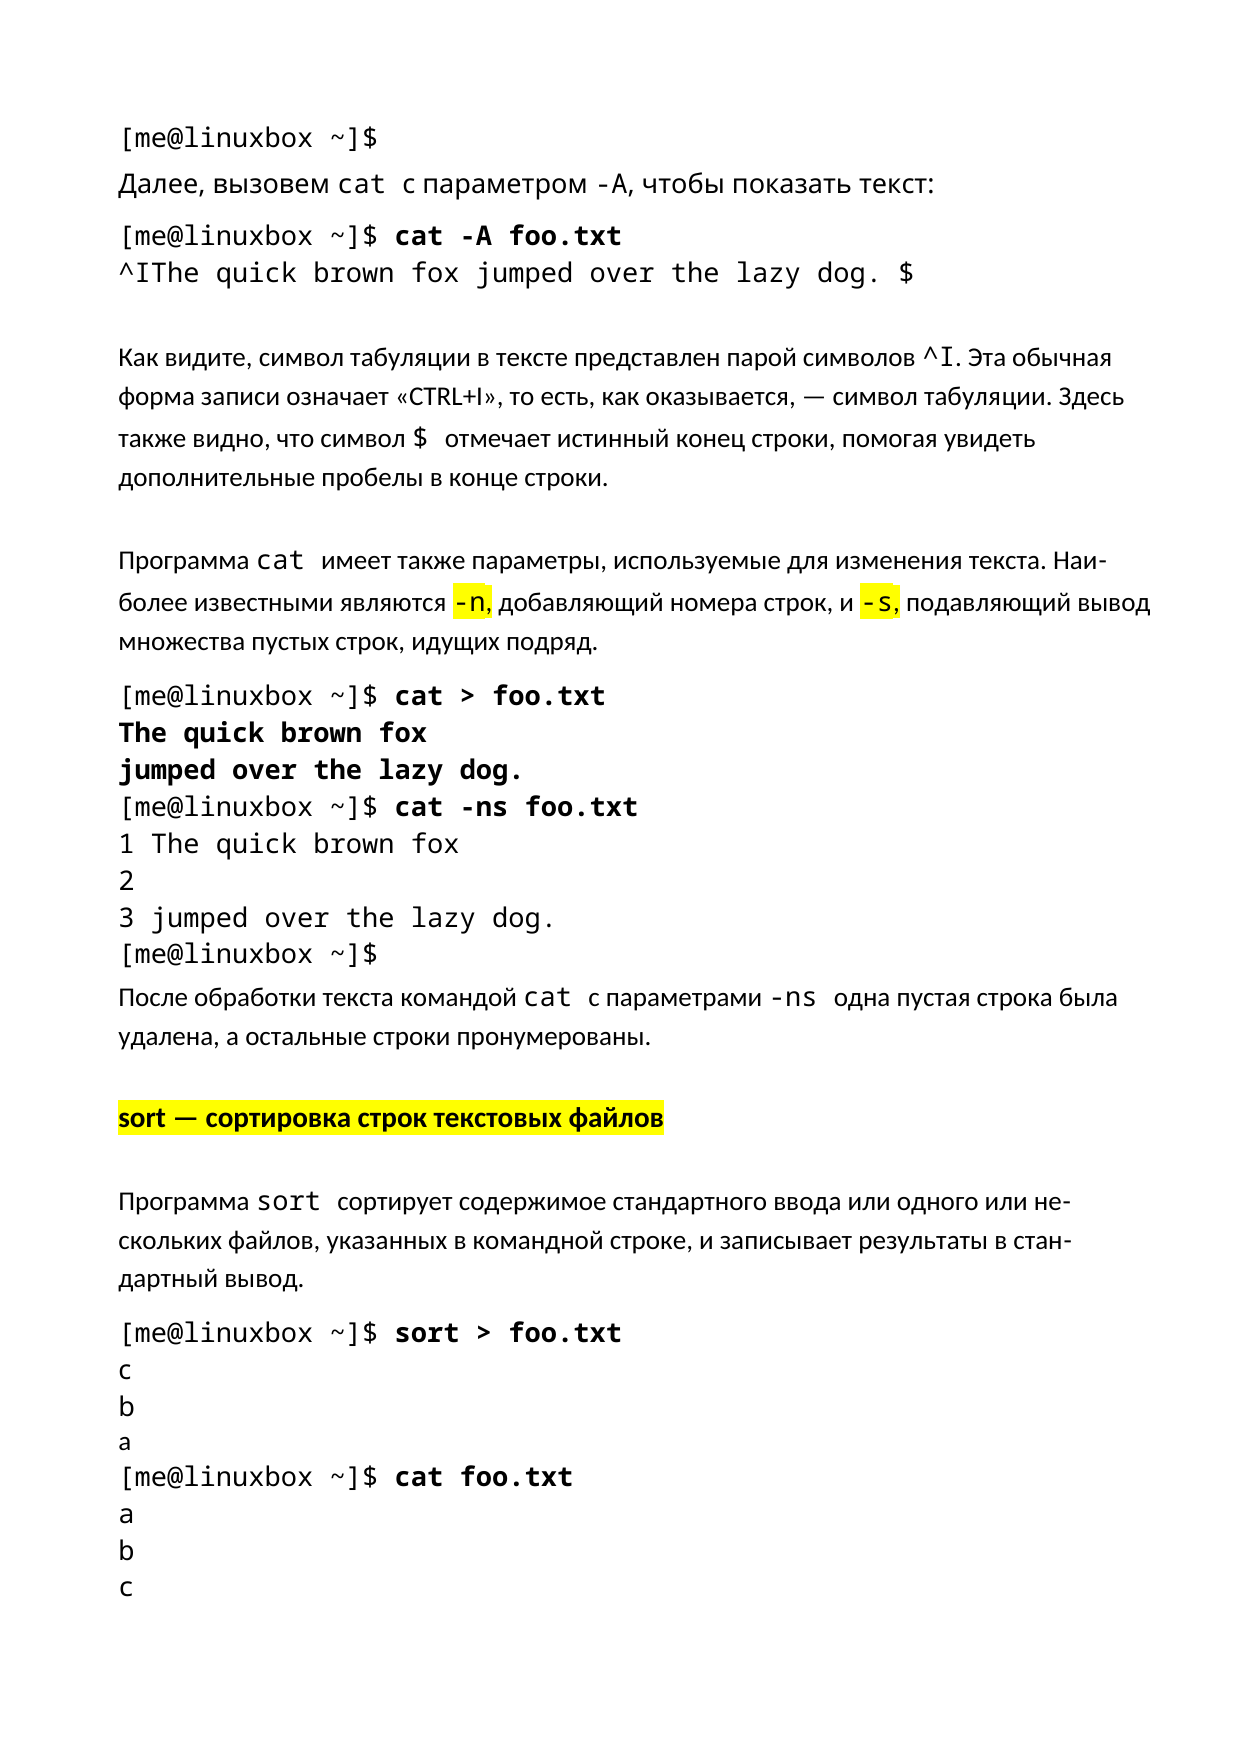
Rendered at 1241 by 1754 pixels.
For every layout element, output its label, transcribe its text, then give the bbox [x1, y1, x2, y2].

text Программа sort сортирует содержимое стандартного ввода или одного или нескольких файлов, указанных в командной строке, и записывает результаты в стандартный вывод. [118, 1181, 1152, 1294]
text jumped over the lazy dog. [118, 751, 1152, 787]
text [me@linuxbox ~]$ cat foo.txt [118, 1457, 1152, 1494]
text [me@linuxbox ~]$ [118, 935, 1152, 972]
text Как видите, символ табуляции в тексте представлен парой символов ^I. Эта обычная форма записи означает «CTRL+I», то есть, как оказывается, — символ табуляции. Здесь также видно, что символ $ отмечает истинный конец строки, помогая увидеть дополнительные пробелы в конце строки. [118, 338, 1152, 493]
text [me@linuxbox ~]$ cat -A foo.txt [118, 216, 1152, 253]
text 3 jumped over the lazy dog. [118, 898, 1152, 935]
text [me@linuxbox ~]$ cat > foo.txt [118, 677, 1152, 714]
text После обработки текста командой cat с параметрами -ns одна пустая строка была удалена, а остальные строки пронумерованы. [118, 977, 1152, 1052]
text Программа cat имеет также параметры, используемые для изменения текста. Наиболее известными являются -n, добавляющий номера строк, и -s, подавляющий вывод множества пустых строк, идущих подряд. [118, 540, 1152, 657]
text b [118, 1531, 1152, 1568]
text 2 [118, 861, 1152, 898]
text [me@linuxbox ~]$ [118, 118, 1152, 155]
text [me@linuxbox ~]$ sort > foo.txt [118, 1313, 1152, 1350]
text The quick brown fox [118, 714, 1152, 751]
text Далее, вызовем cat с параметром -A, чтобы показать текст: [118, 165, 1152, 202]
text c [118, 1568, 1152, 1605]
text c [118, 1350, 1152, 1387]
text sort — сортировка строк текстовых файлов [118, 1099, 1152, 1135]
text a [118, 1494, 1152, 1531]
text [me@linuxbox ~]$ cat -ns foo.txt [118, 787, 1152, 824]
text ^IThe quick brown fox jumped over the lazy dog. $ [118, 253, 1152, 290]
text a [118, 1424, 1152, 1457]
text 1 The quick brown fox [118, 824, 1152, 861]
text b [118, 1387, 1152, 1424]
